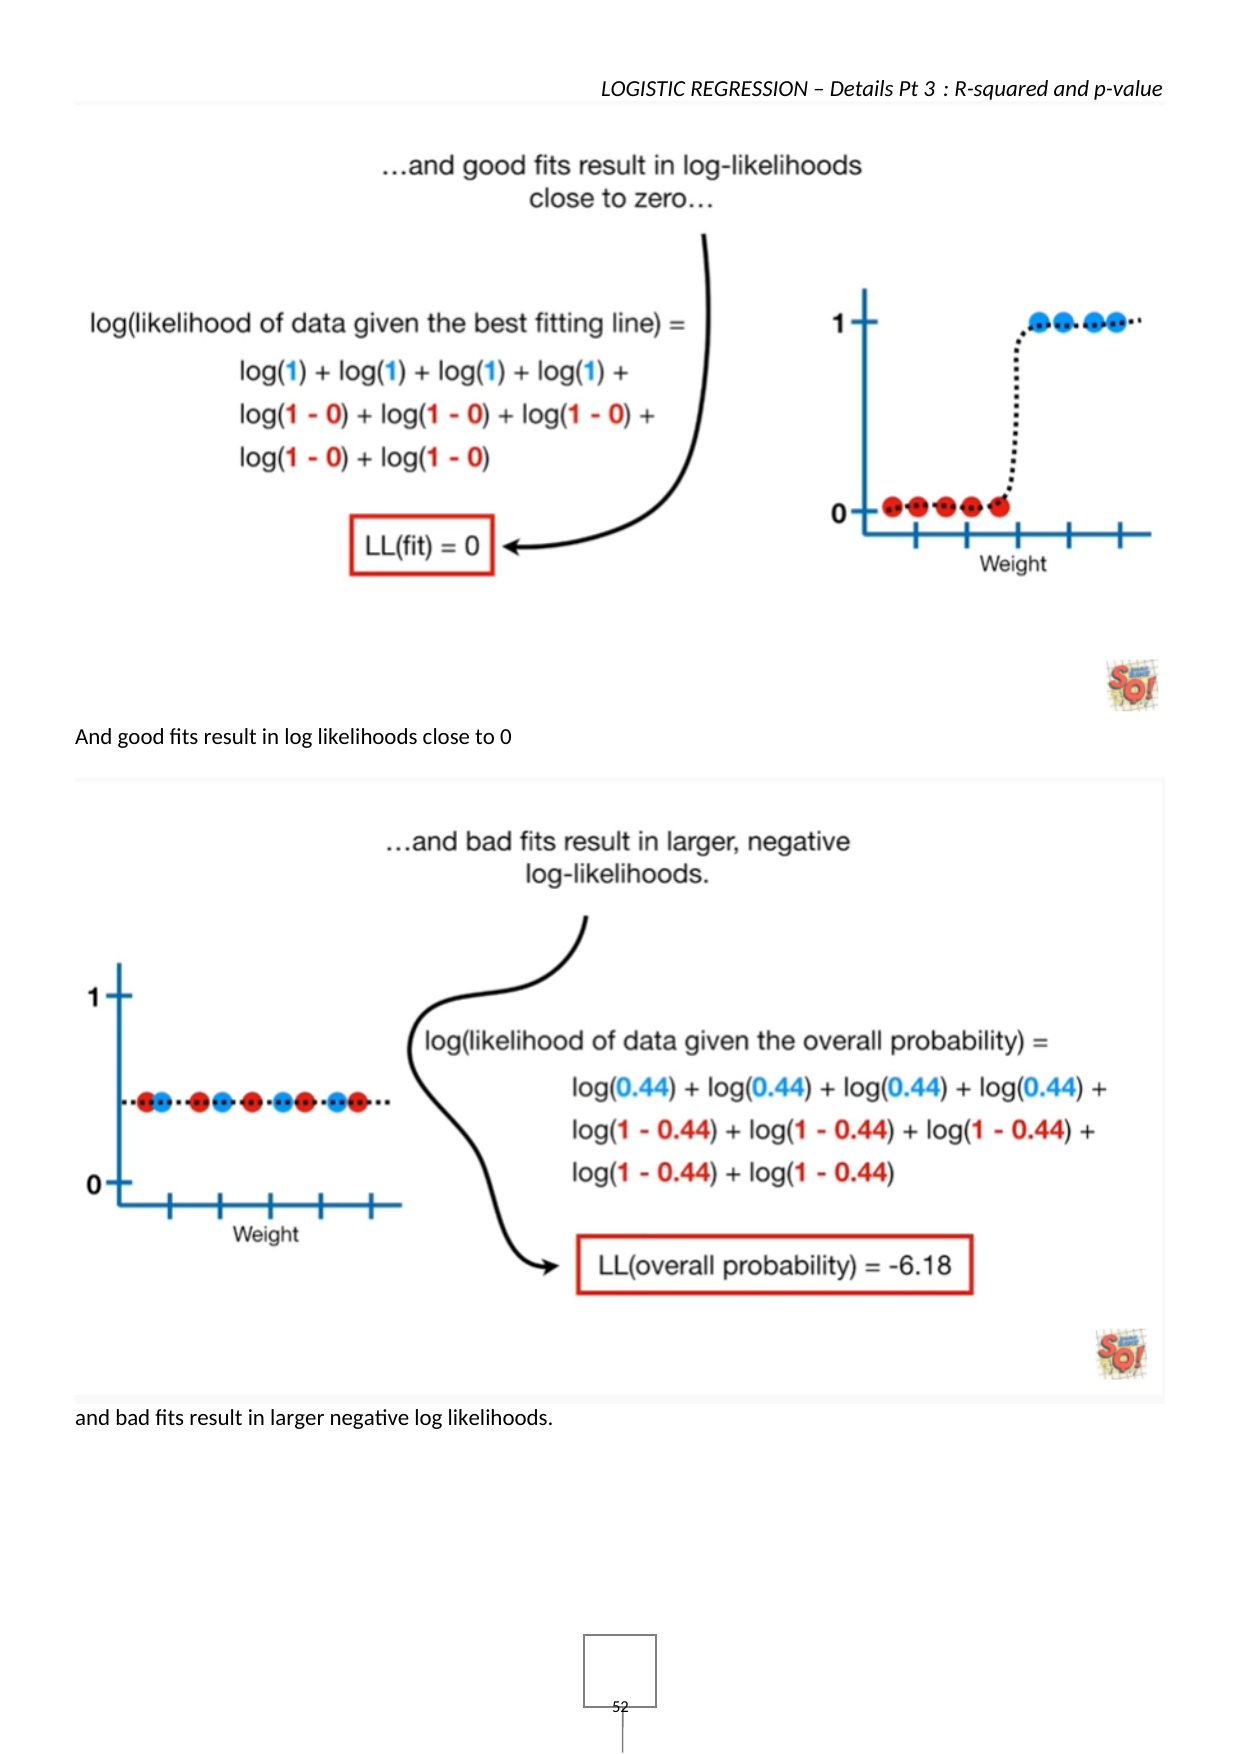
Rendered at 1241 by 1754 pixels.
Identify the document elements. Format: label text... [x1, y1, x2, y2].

picture [75, 101, 1166, 723]
text And good fits result in log likelihoods close to 0 [75, 723, 1165, 750]
text and bad fits result in larger negative log likelihoods. [75, 1404, 1165, 1431]
picture [75, 778, 1166, 1404]
